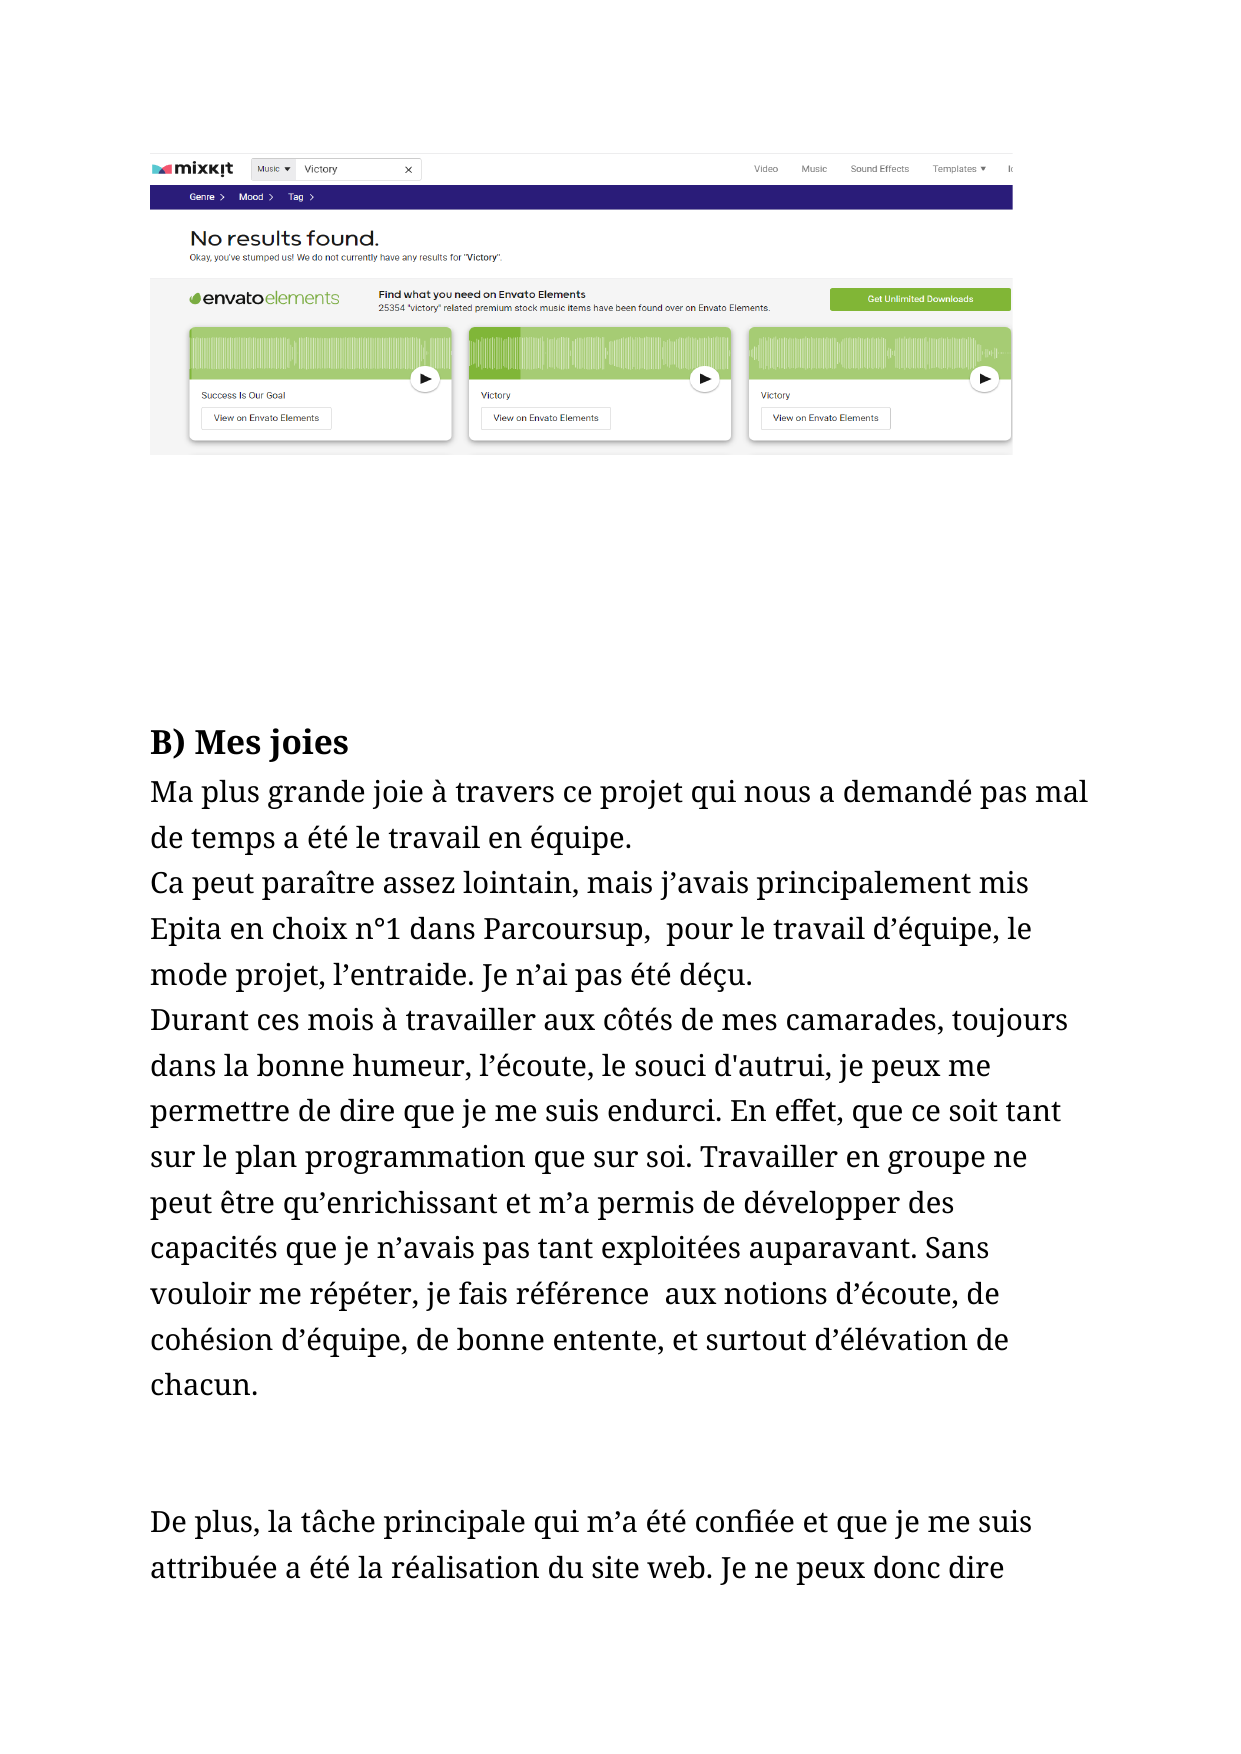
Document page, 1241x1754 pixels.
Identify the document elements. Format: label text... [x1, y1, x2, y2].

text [150, 1501, 1090, 1587]
text B) Mes joies [150, 719, 1090, 764]
picture [150, 150, 1013, 455]
text Durant ces mois à travailler aux côtés de mes camarades, toujours dans la bonne humeur, l’écoute, le souci d'autrui, je peux me permettre de dire que je me suis endurci. En effet, que ce soit tant sur le plan programmation que sur soi. Travailler en groupe ne peut être qu’enrichissant et m’a permis de développer des capacités que je n’avais pas tant exploitées auparavant. Sans vouloir me répéter, je fais référence aux notions d’écoute, de cohésion d’équipe, de bonne entente, et surtout d’élévation de chacun. [150, 999, 1090, 1404]
text Ca peut paraître assez lointain, mais j’avais principalement mis Epita en choix n°1 dans Parcoursup, pour le travail d’équipe, le mode projet, l’entraide. Je n’ai pas été déçu. [150, 863, 1090, 993]
text Ma plus grande joie à travers ce projet qui nous a demandé pas mal de temps a été le travail en équipe. [150, 771, 1090, 857]
